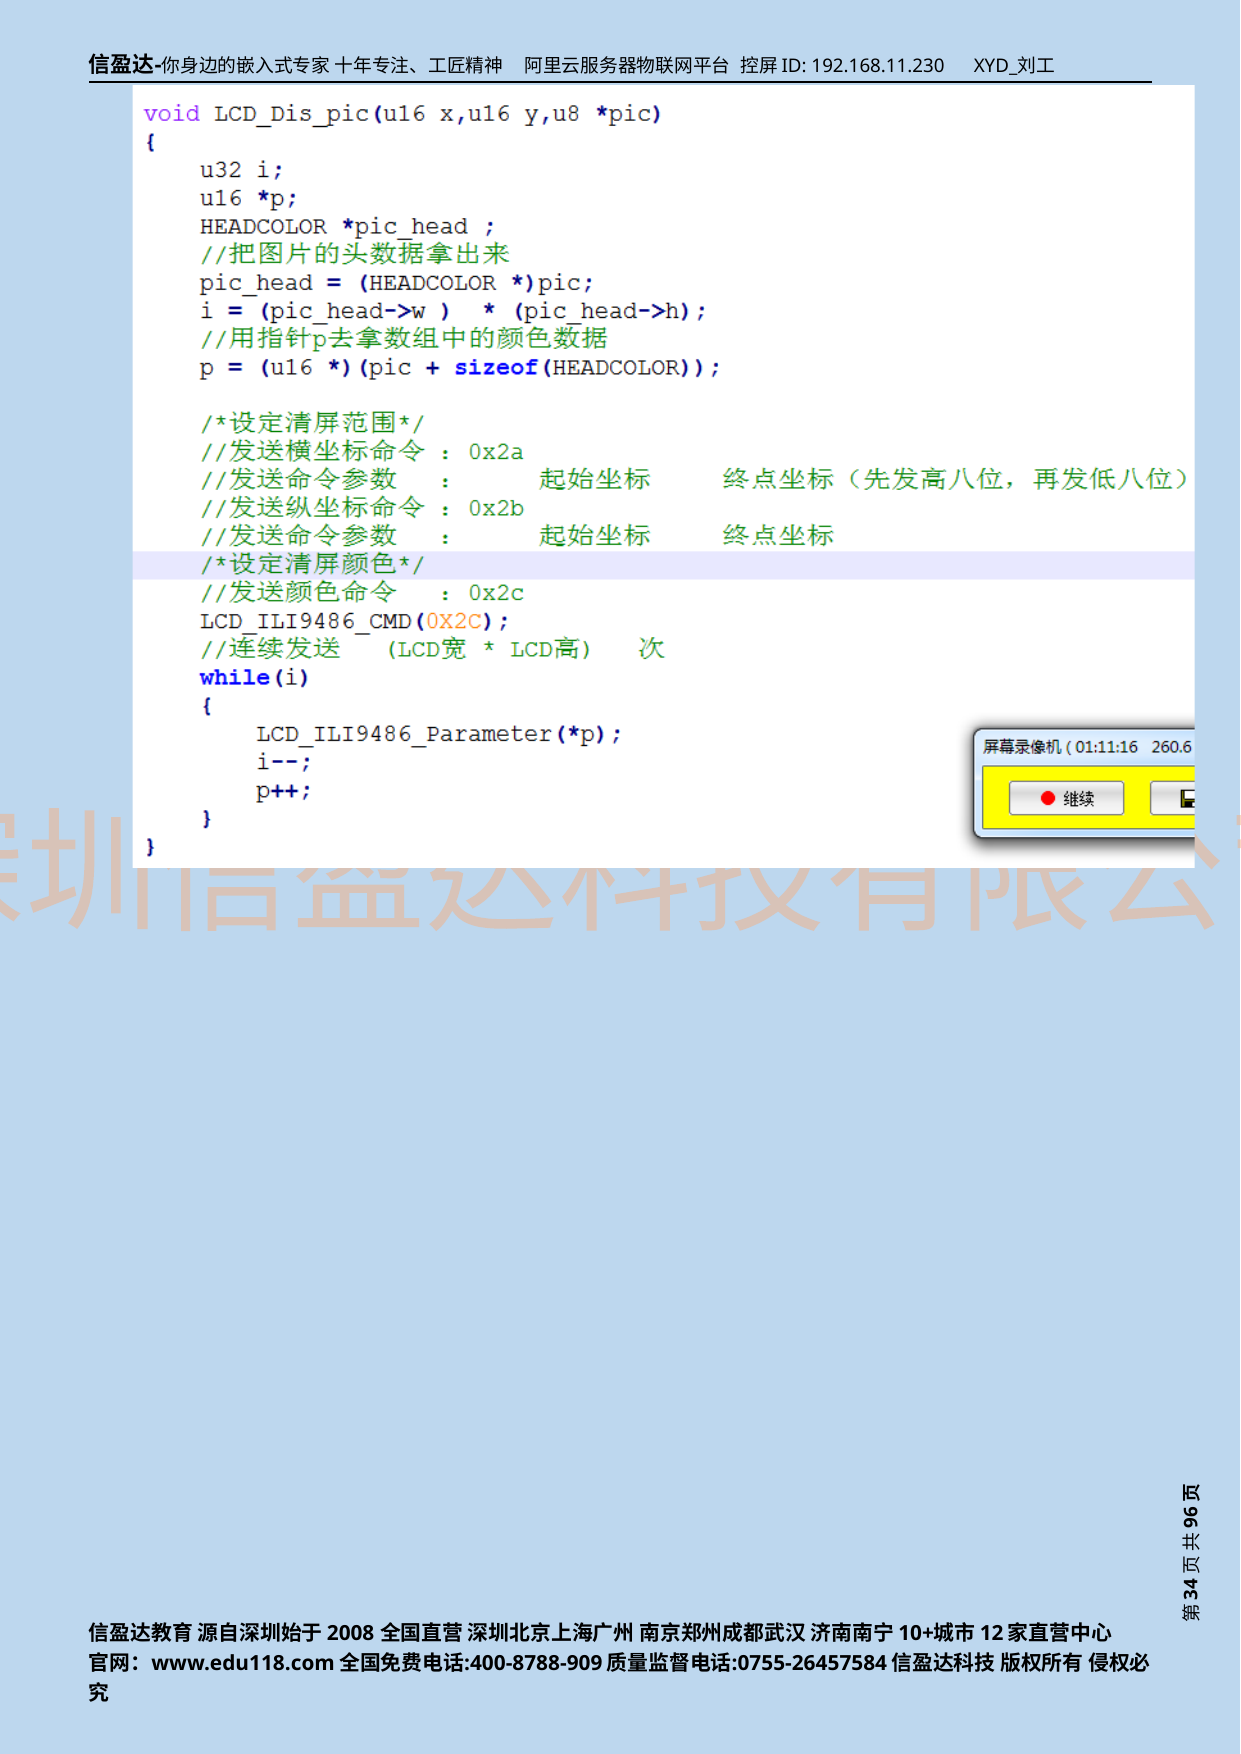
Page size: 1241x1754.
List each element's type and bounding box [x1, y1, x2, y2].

picture [132, 85, 1195, 868]
